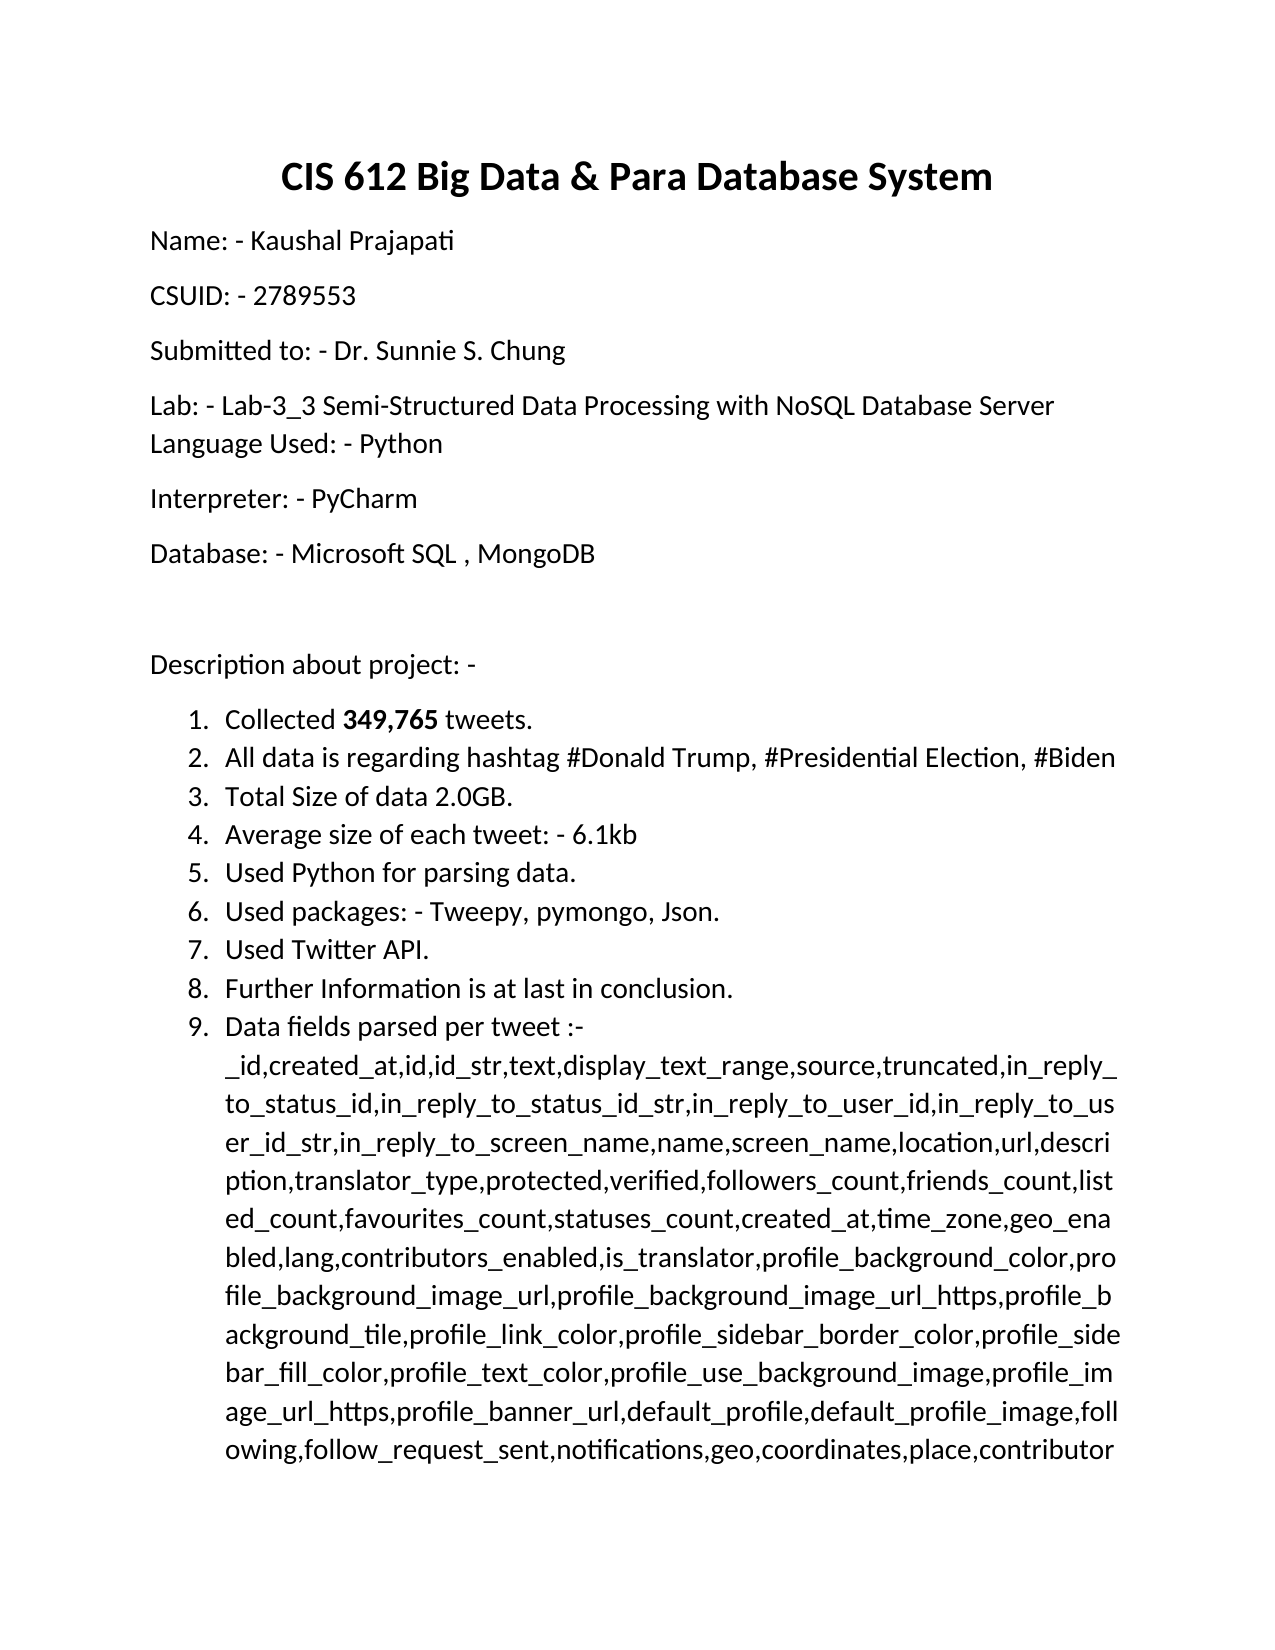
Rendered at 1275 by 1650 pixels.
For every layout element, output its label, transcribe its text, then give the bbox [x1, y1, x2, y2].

text Submitted to: - Dr. Sunnie S. Chung [150, 332, 1125, 367]
list Collected 349,765 tweets. [187, 701, 1125, 736]
list All data is regarding hashtag #Donald Trump, #Presidential Election, #Biden [187, 739, 1125, 775]
list Average size of each tweet: - 6.1kb [187, 816, 1125, 852]
text CSUID: - 2789553 [150, 277, 1125, 312]
list Used Python for parsing data. [187, 854, 1125, 890]
list Used Twitter API. [187, 931, 1125, 967]
text Lab: - Lab-3_3 Semi-Structured Data Processing with NoSQL Database Server Language Used: - Python [150, 387, 1125, 461]
text Interpreter: - PyCharm [150, 480, 1125, 516]
text Description about project: - [150, 646, 1125, 681]
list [187, 1008, 1125, 1467]
text Name: - Kaushal Prajapati [150, 222, 1125, 257]
text CIS 612 Big Data & Para Database System [150, 150, 1125, 201]
list Total Size of data 2.0GB. [187, 778, 1125, 813]
text Database: - Microsoft SQL , MongoDB [150, 536, 1125, 571]
list Further Information is at last in conclusion. [187, 970, 1125, 1006]
list Used packages: - Tweepy, pymongo, Json. [187, 893, 1125, 929]
